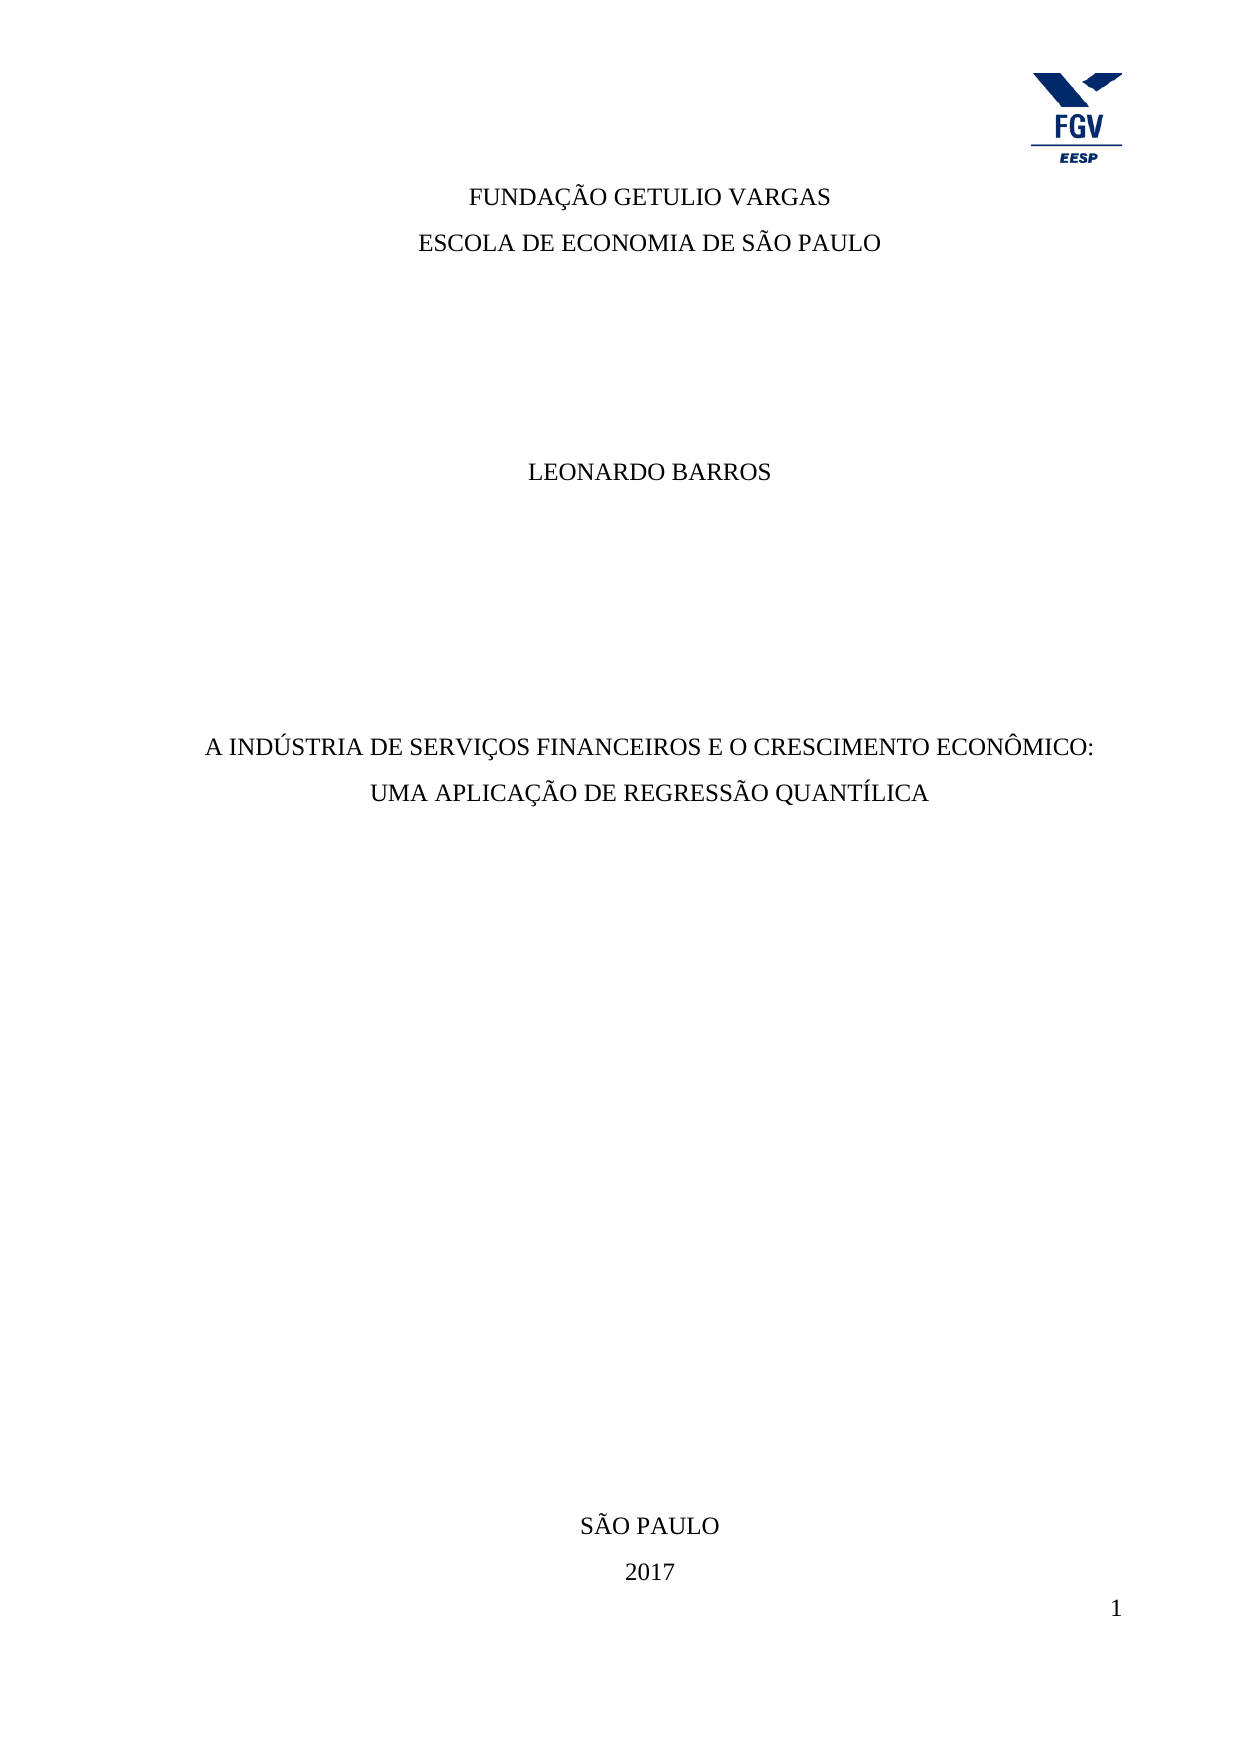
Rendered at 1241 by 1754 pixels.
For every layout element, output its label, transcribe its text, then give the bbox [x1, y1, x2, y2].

text 2017 [177, 1552, 1122, 1586]
text ESCOLA DE ECONOMIA DE SÃO PAULO [177, 223, 1122, 256]
picture [1031, 73, 1123, 163]
text LEONARDO BARROS [177, 452, 1122, 486]
text SÃO PAULO [177, 1506, 1122, 1540]
text A INDÚSTRIA DE SERVIÇOS FINANCEIROS E O CRESCIMENTO ECONÔMICO: [177, 727, 1122, 761]
text UMA APLICAÇÃO DE REGRESSÃO QUANTÍLICA [177, 773, 1122, 806]
text FUNDAÇÃO GETULIO VARGAS [177, 177, 1122, 211]
